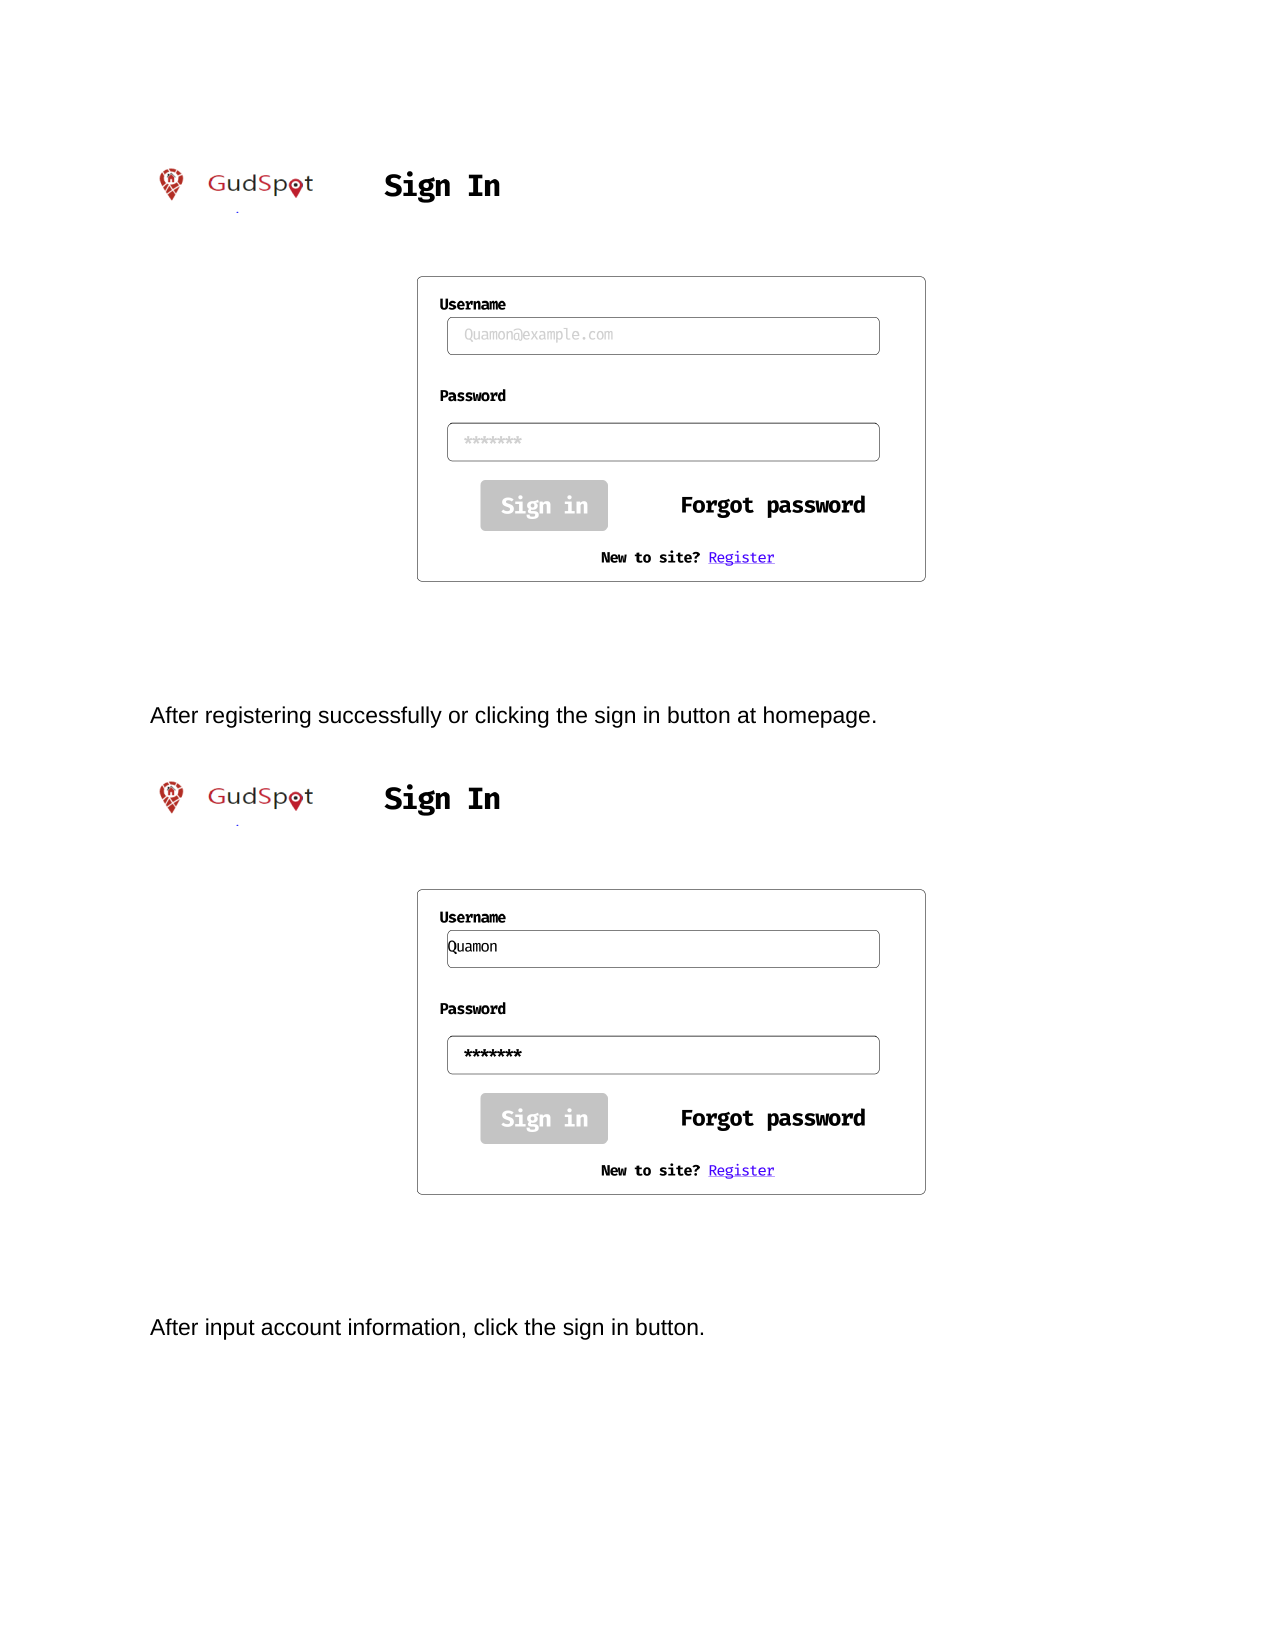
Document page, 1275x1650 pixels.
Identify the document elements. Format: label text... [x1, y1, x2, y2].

picture [150, 762, 1125, 1311]
picture [150, 150, 1125, 698]
text After input account information, click the sign in button. [150, 1314, 1125, 1340]
text After registering successfully or clicking the sign in button at homepage. [150, 698, 1125, 728]
